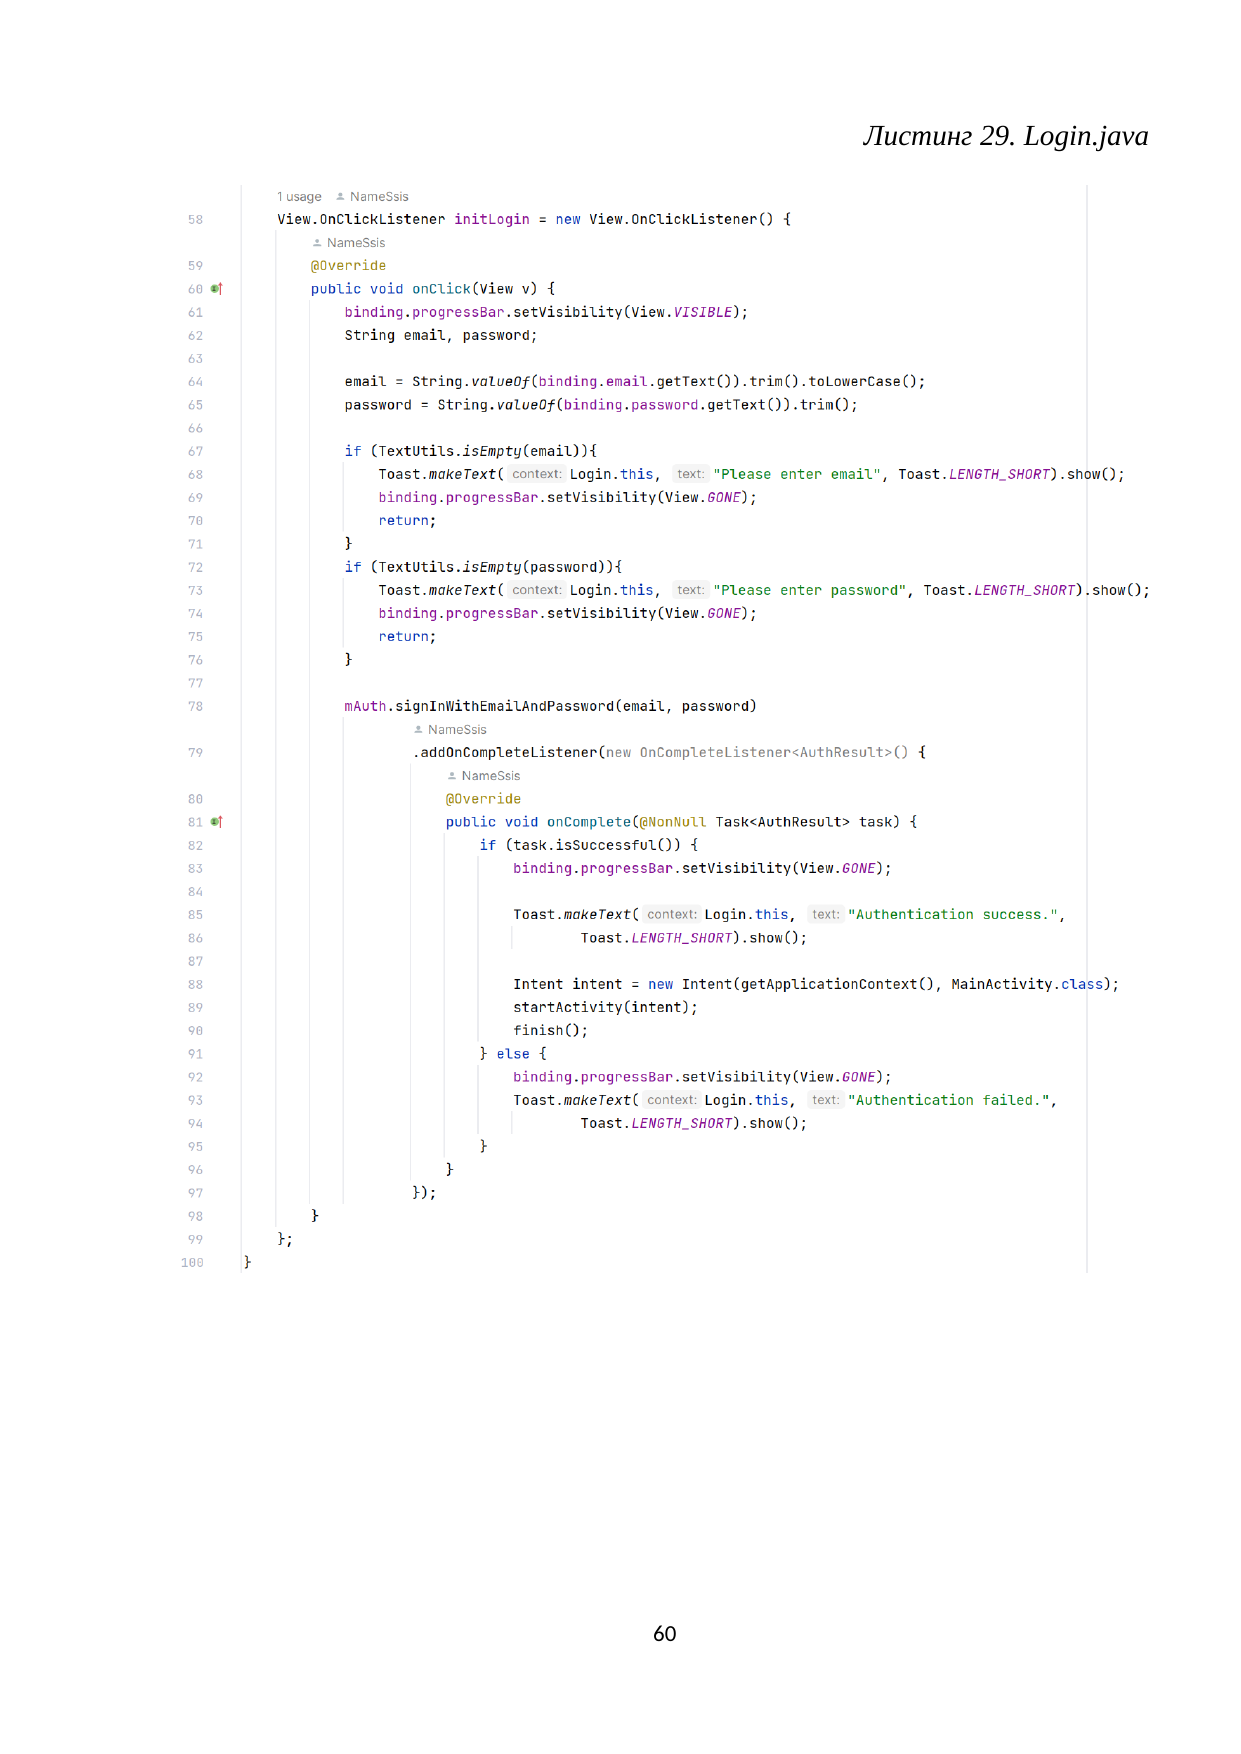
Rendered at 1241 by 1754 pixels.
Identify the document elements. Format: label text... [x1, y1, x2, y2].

text Листинг 29. Login.java [177, 118, 1152, 152]
picture [177, 185, 1152, 1273]
